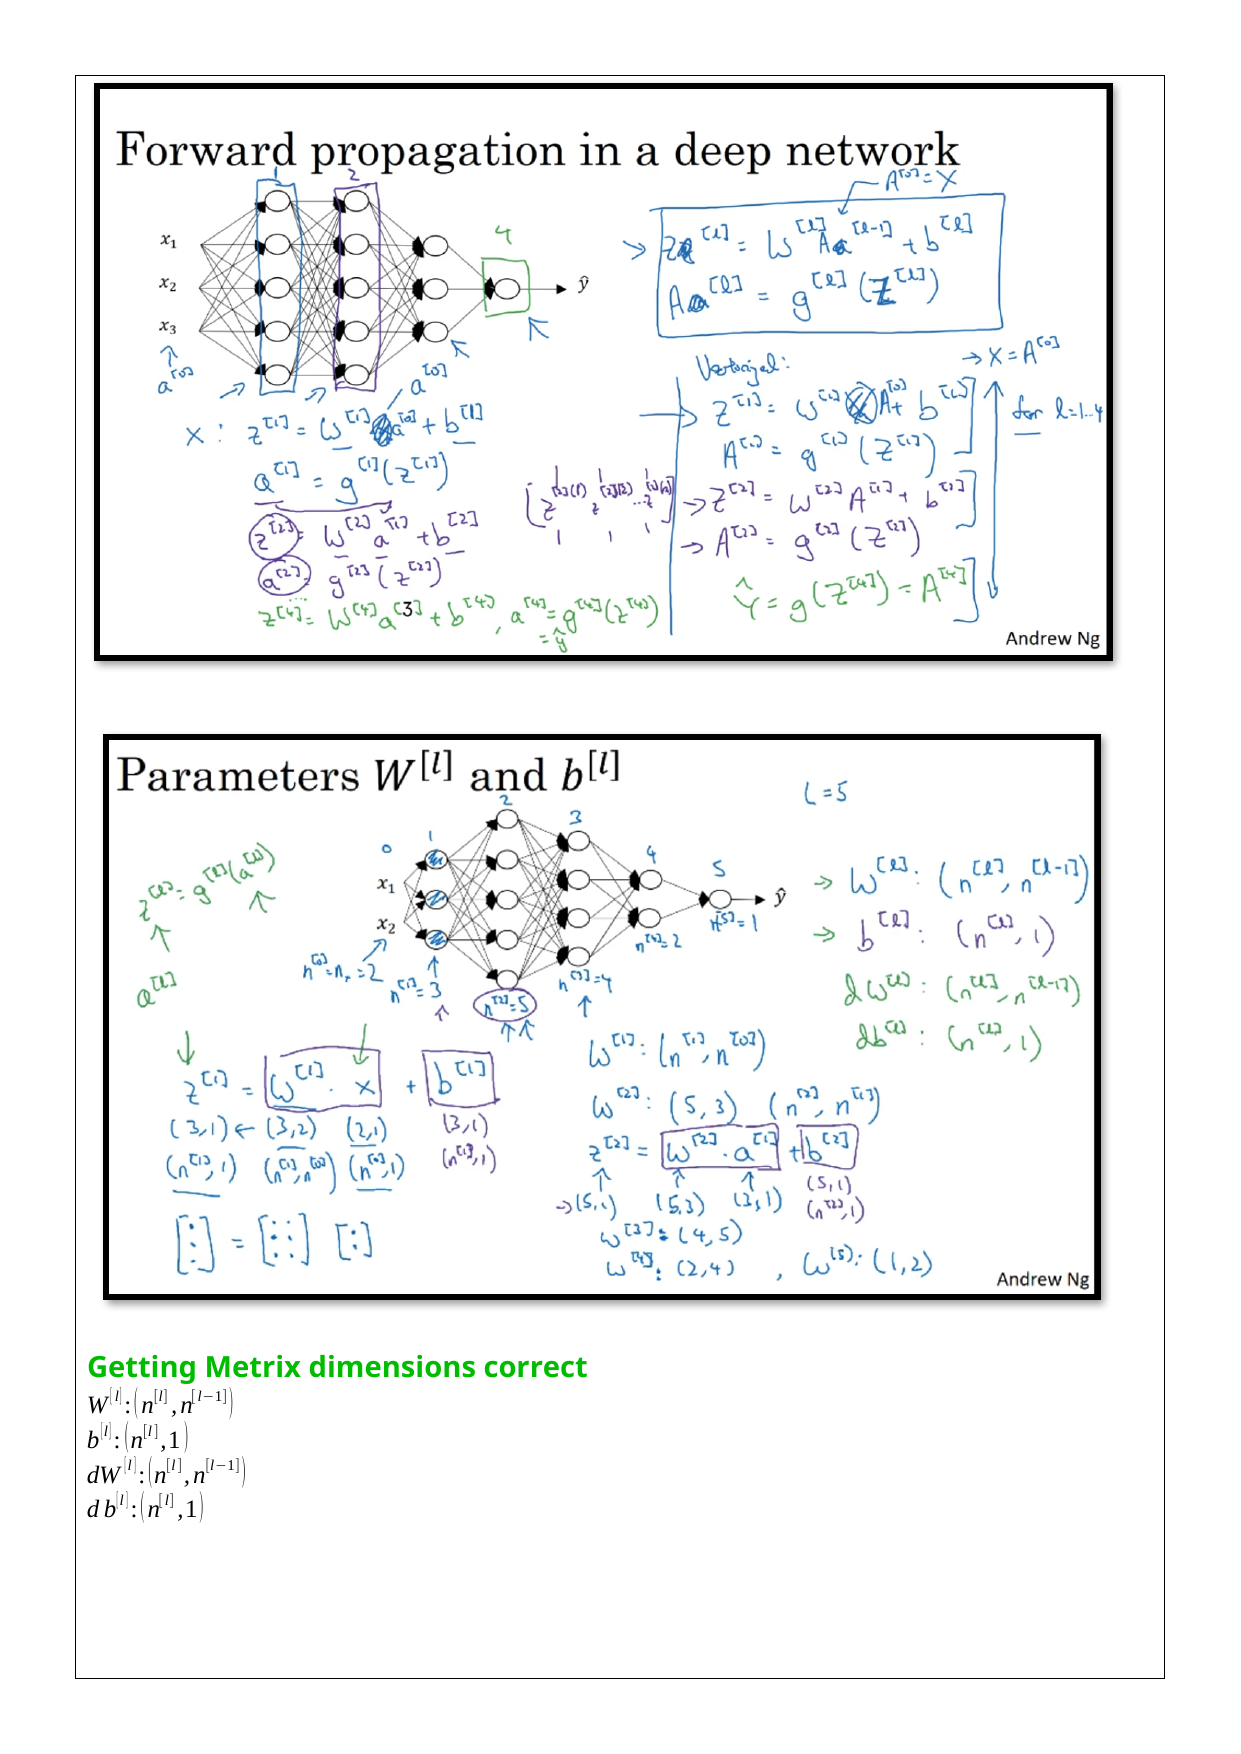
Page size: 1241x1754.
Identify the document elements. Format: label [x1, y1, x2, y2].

table_cell [76, 76, 1164, 1678]
picture [100, 89, 1107, 655]
picture [109, 740, 1095, 1294]
